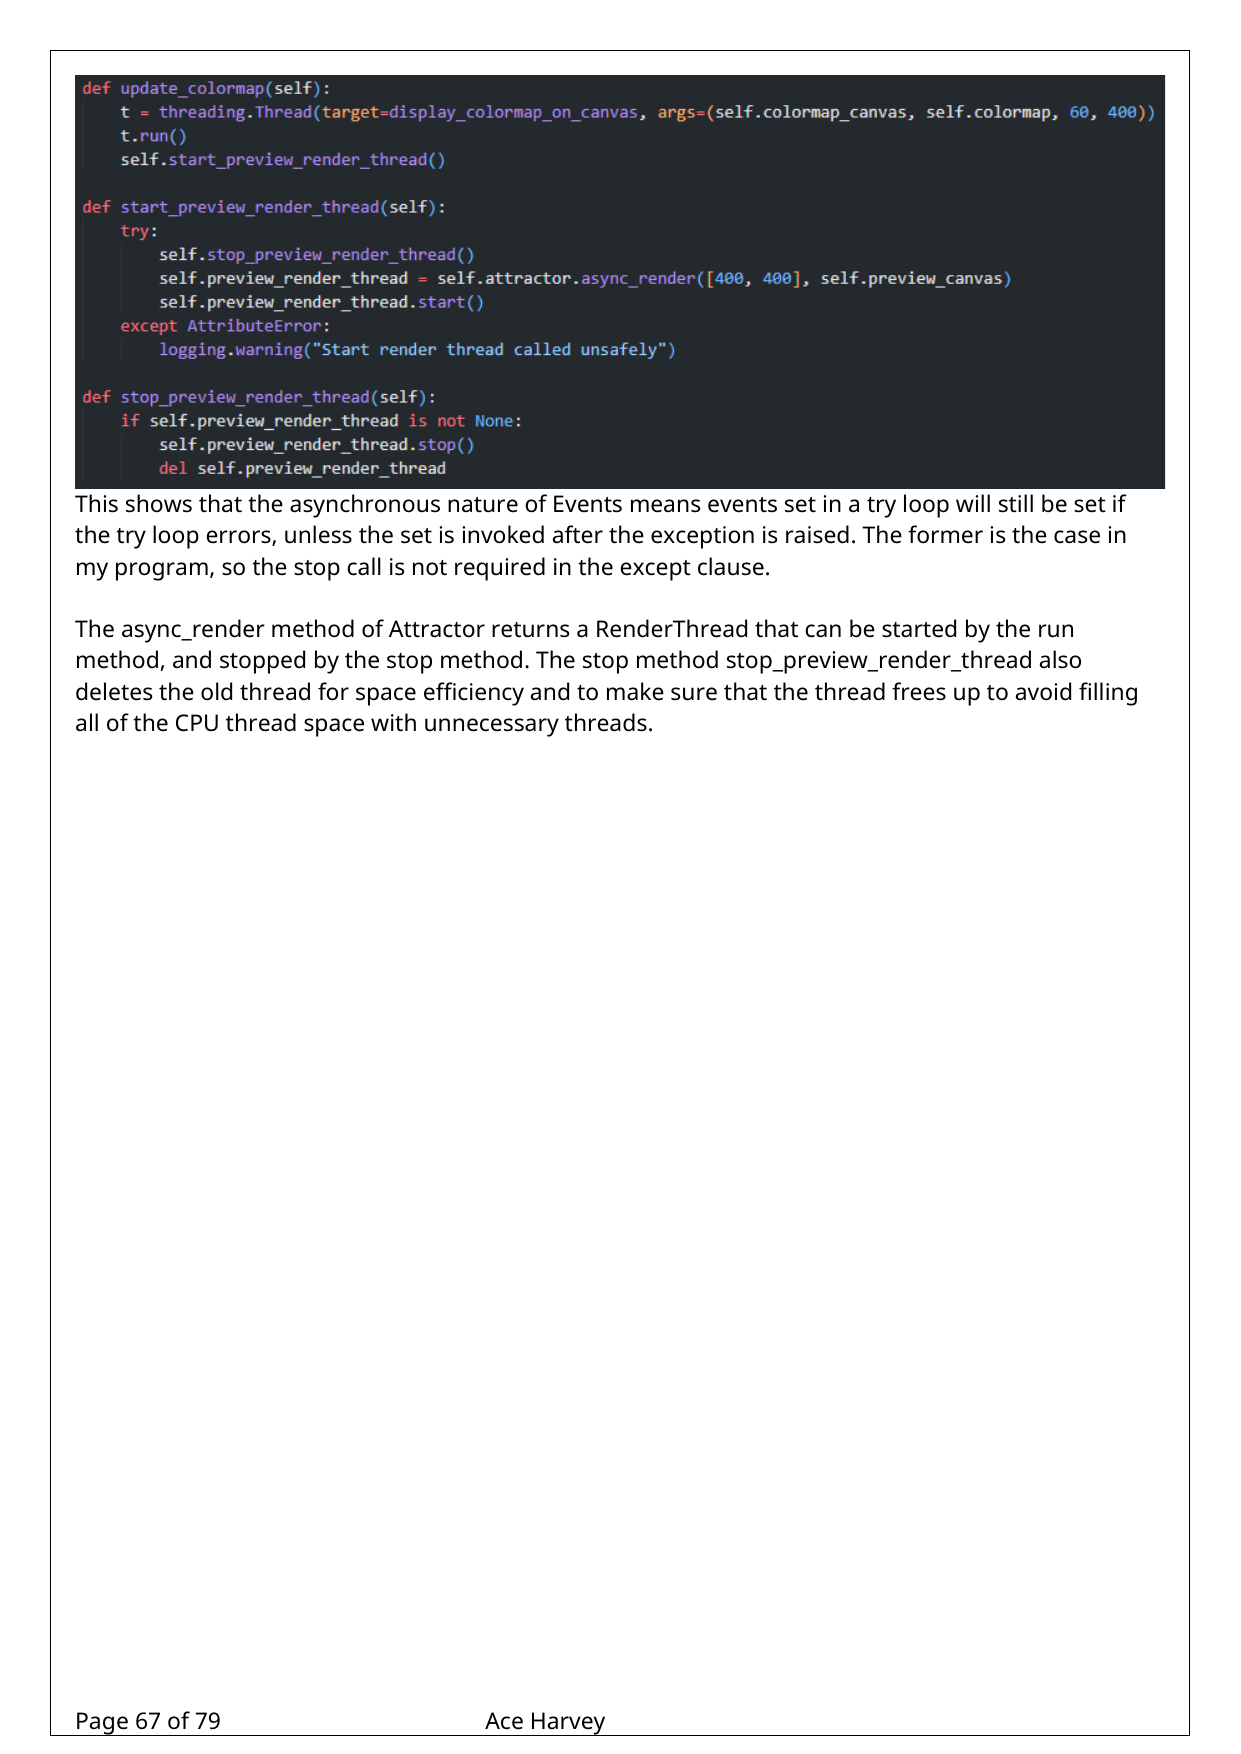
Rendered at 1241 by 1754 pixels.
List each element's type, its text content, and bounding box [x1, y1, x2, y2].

text The async_render method of Attractor returns a RenderThread that can be started by the run method, and stopped by the stop method. The stop method stop_preview_render_thread also deletes the old thread for space efficiency and to make sure that the thread frees up to avoid filling all of the CPU thread space with unnecessary threads. [75, 613, 1165, 738]
picture [75, 75, 1166, 489]
text This shows that the asynchronous nature of Events means events set in a try loop will still be set if the try loop errors, unless the set is invoked after the exception is raised. The former is the case in my program, so the stop call is not required in the except clause. [75, 489, 1165, 582]
